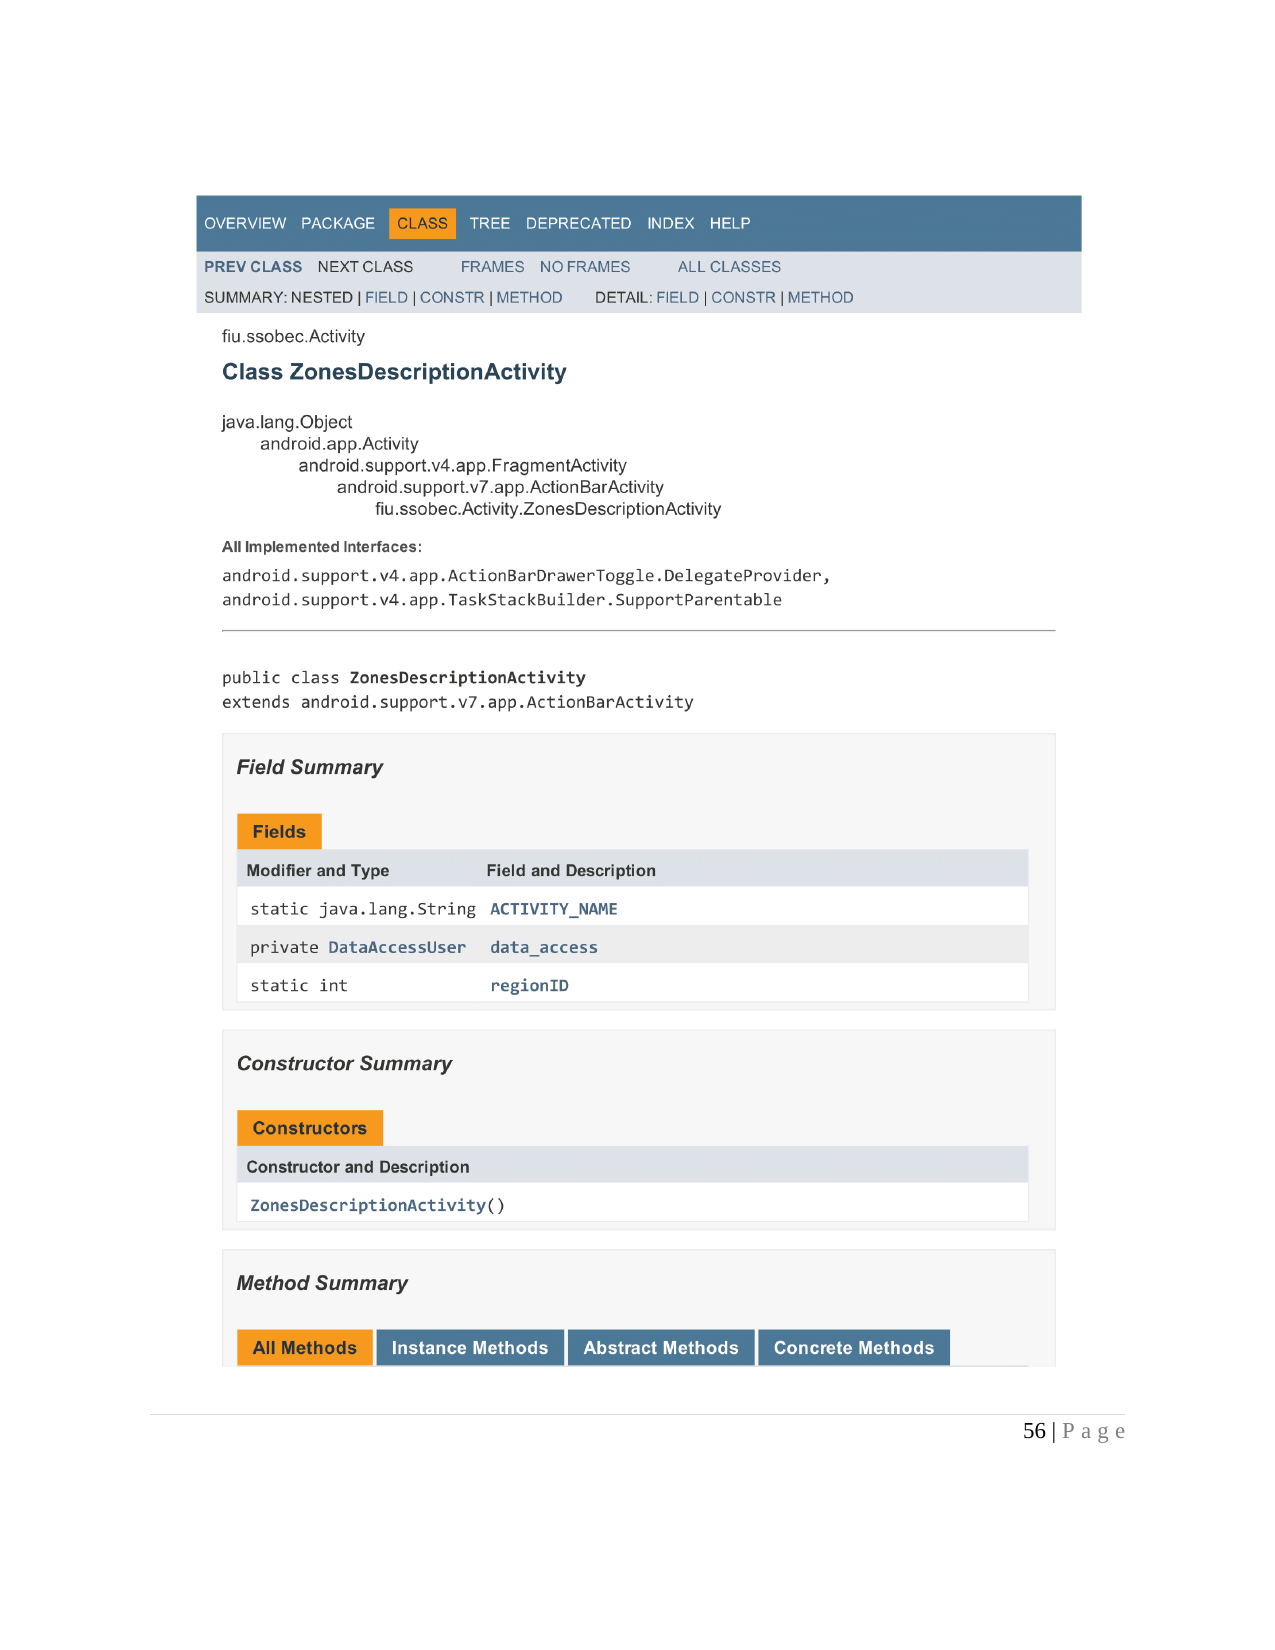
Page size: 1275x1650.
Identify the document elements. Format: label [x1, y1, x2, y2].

picture [150, 150, 1125, 1412]
